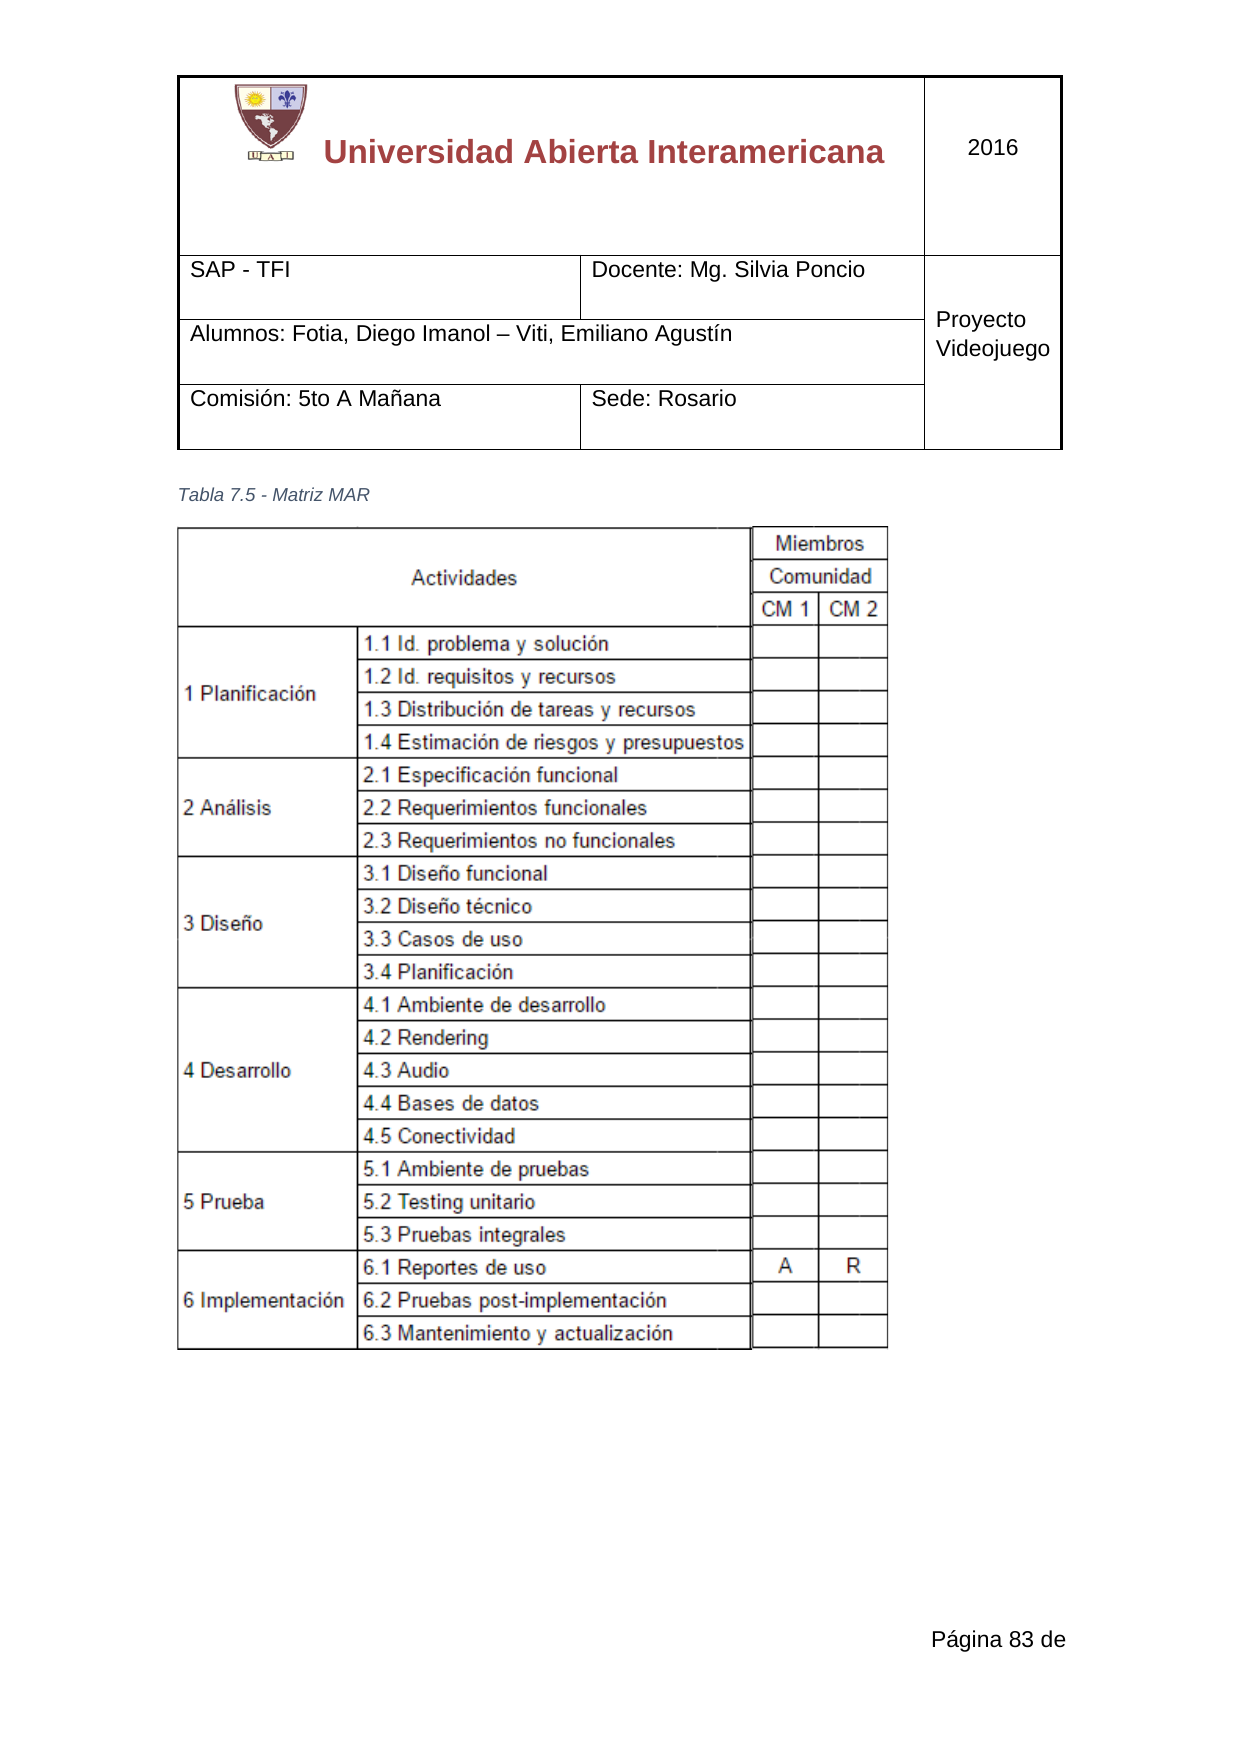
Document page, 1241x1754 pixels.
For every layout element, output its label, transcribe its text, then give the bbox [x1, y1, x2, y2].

text Tabla 7.5 - Matriz MAR [177, 484, 1063, 505]
picture [218, 78, 324, 164]
picture [177, 526, 889, 1350]
